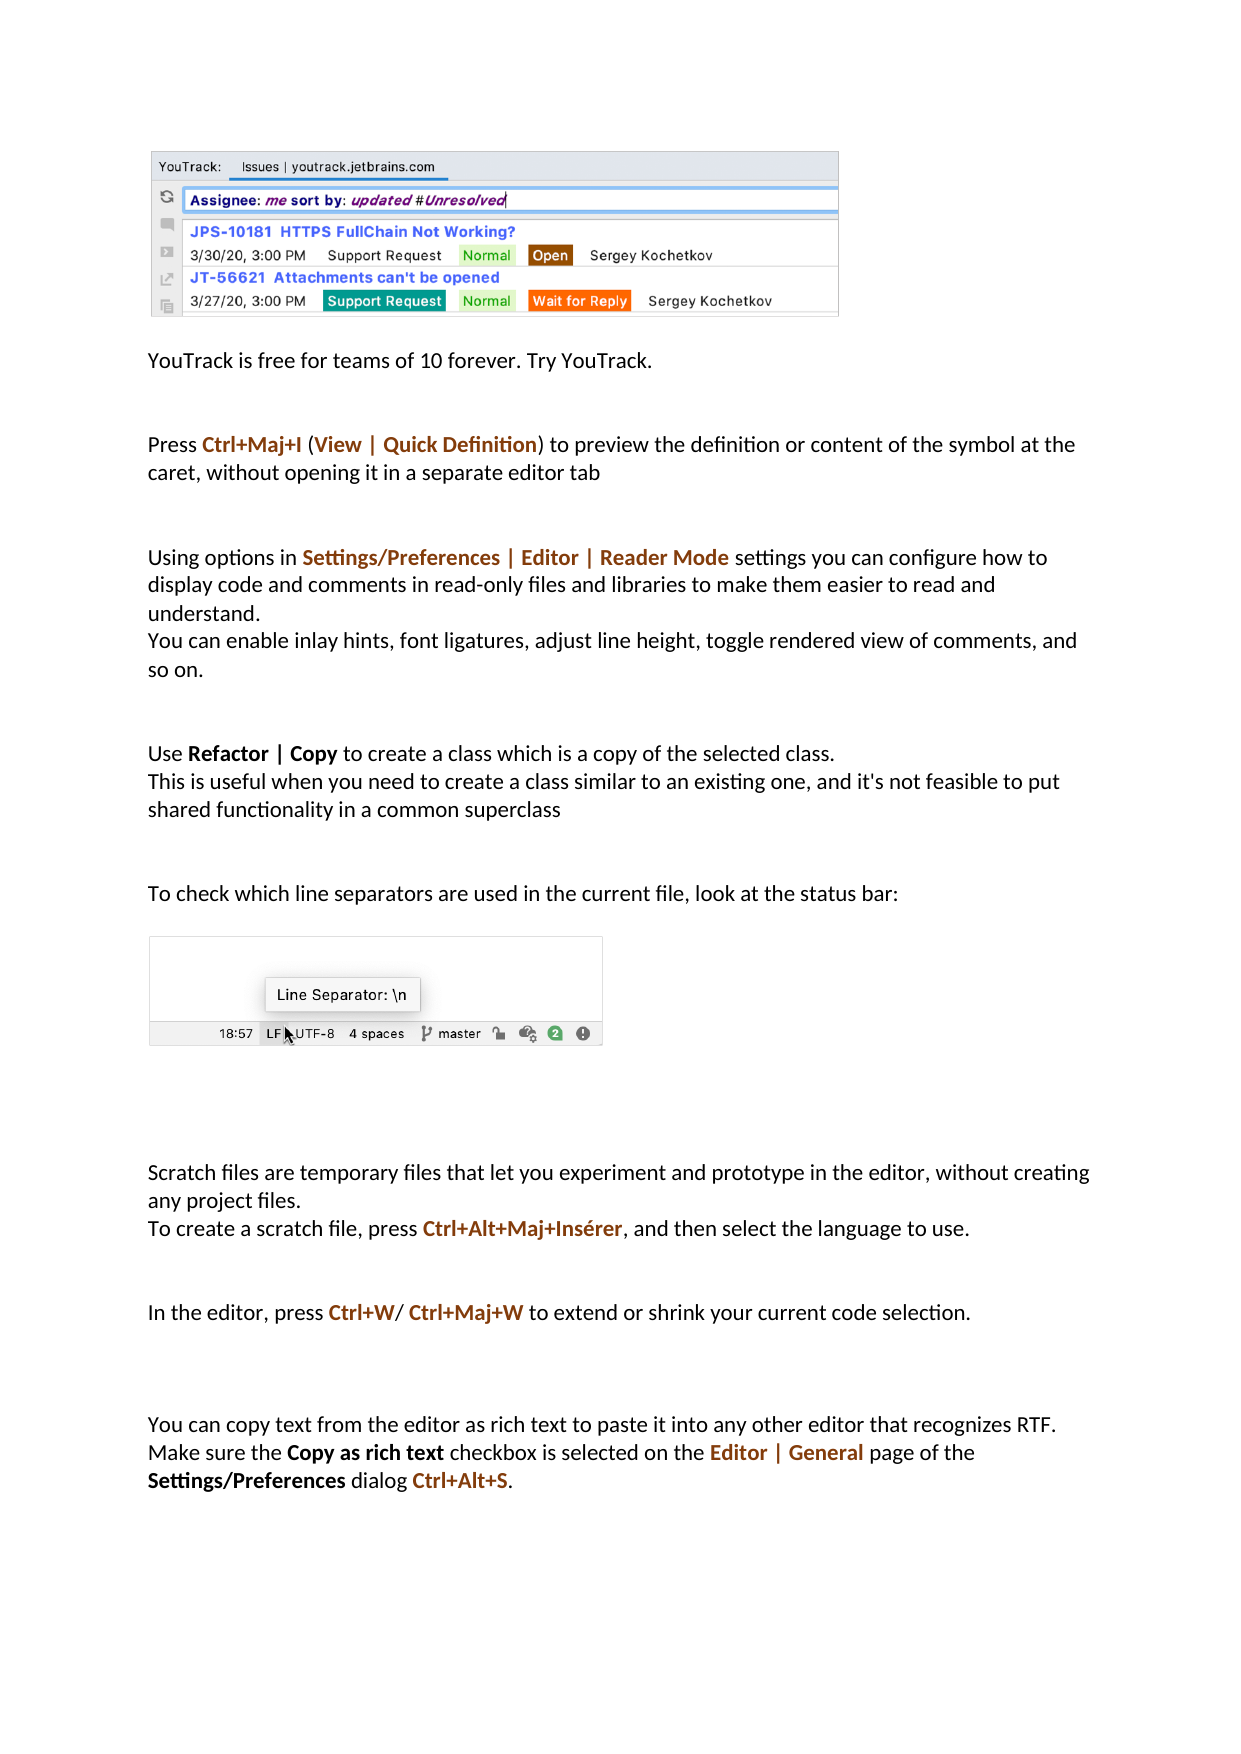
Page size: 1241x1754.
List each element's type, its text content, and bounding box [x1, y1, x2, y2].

picture [147, 935, 612, 1046]
text To check which line separators are used in the current file, look at the status bar: [148, 879, 1093, 907]
text In the editor, press Ctrl+W/ Ctrl+Maj+W to extend or shrink your current code selection. [148, 1298, 1093, 1326]
text To create a scratch file, press Ctrl+Alt+Maj+Insérer, and then select the language to use. [148, 1214, 1093, 1242]
text YouTrack is free for teams of 10 forever. Try YouTrack. [148, 346, 1093, 374]
text You can enable inlay hints, font ligatures, adjust line height, toggle rendered view of comments, and so on. [148, 627, 1093, 683]
text This is useful when you need to create a class similar to an existing one, and it's not feasible to put shared functionality in a common superclass [148, 767, 1093, 823]
text Make sure the Copy as rich text checkbox is selected on the Editor | General page of the Settings/Preferences dialog Ctrl+Alt+S. [148, 1438, 1093, 1494]
text Press Ctrl+Maj+I (View | Quick Definition) to preview the definition or content of the symbol at the caret, without opening it in a separate editor tab [148, 431, 1093, 487]
text You can copy text from the editor as rich text to paste it into any other editor that recognizes RTF. [148, 1410, 1093, 1438]
picture [147, 147, 846, 319]
text Scratch files are temporary files that let you experiment and prototype in the editor, without creating any project files. [148, 1158, 1093, 1214]
text Using options in Settings/Preferences | Editor | Reader Mode settings you can configure how to display code and comments in read-only files and libraries to make them easier to read and understand. [148, 543, 1093, 627]
text Use Refactor | Copy to create a class which is a copy of the selected class. [148, 739, 1093, 767]
